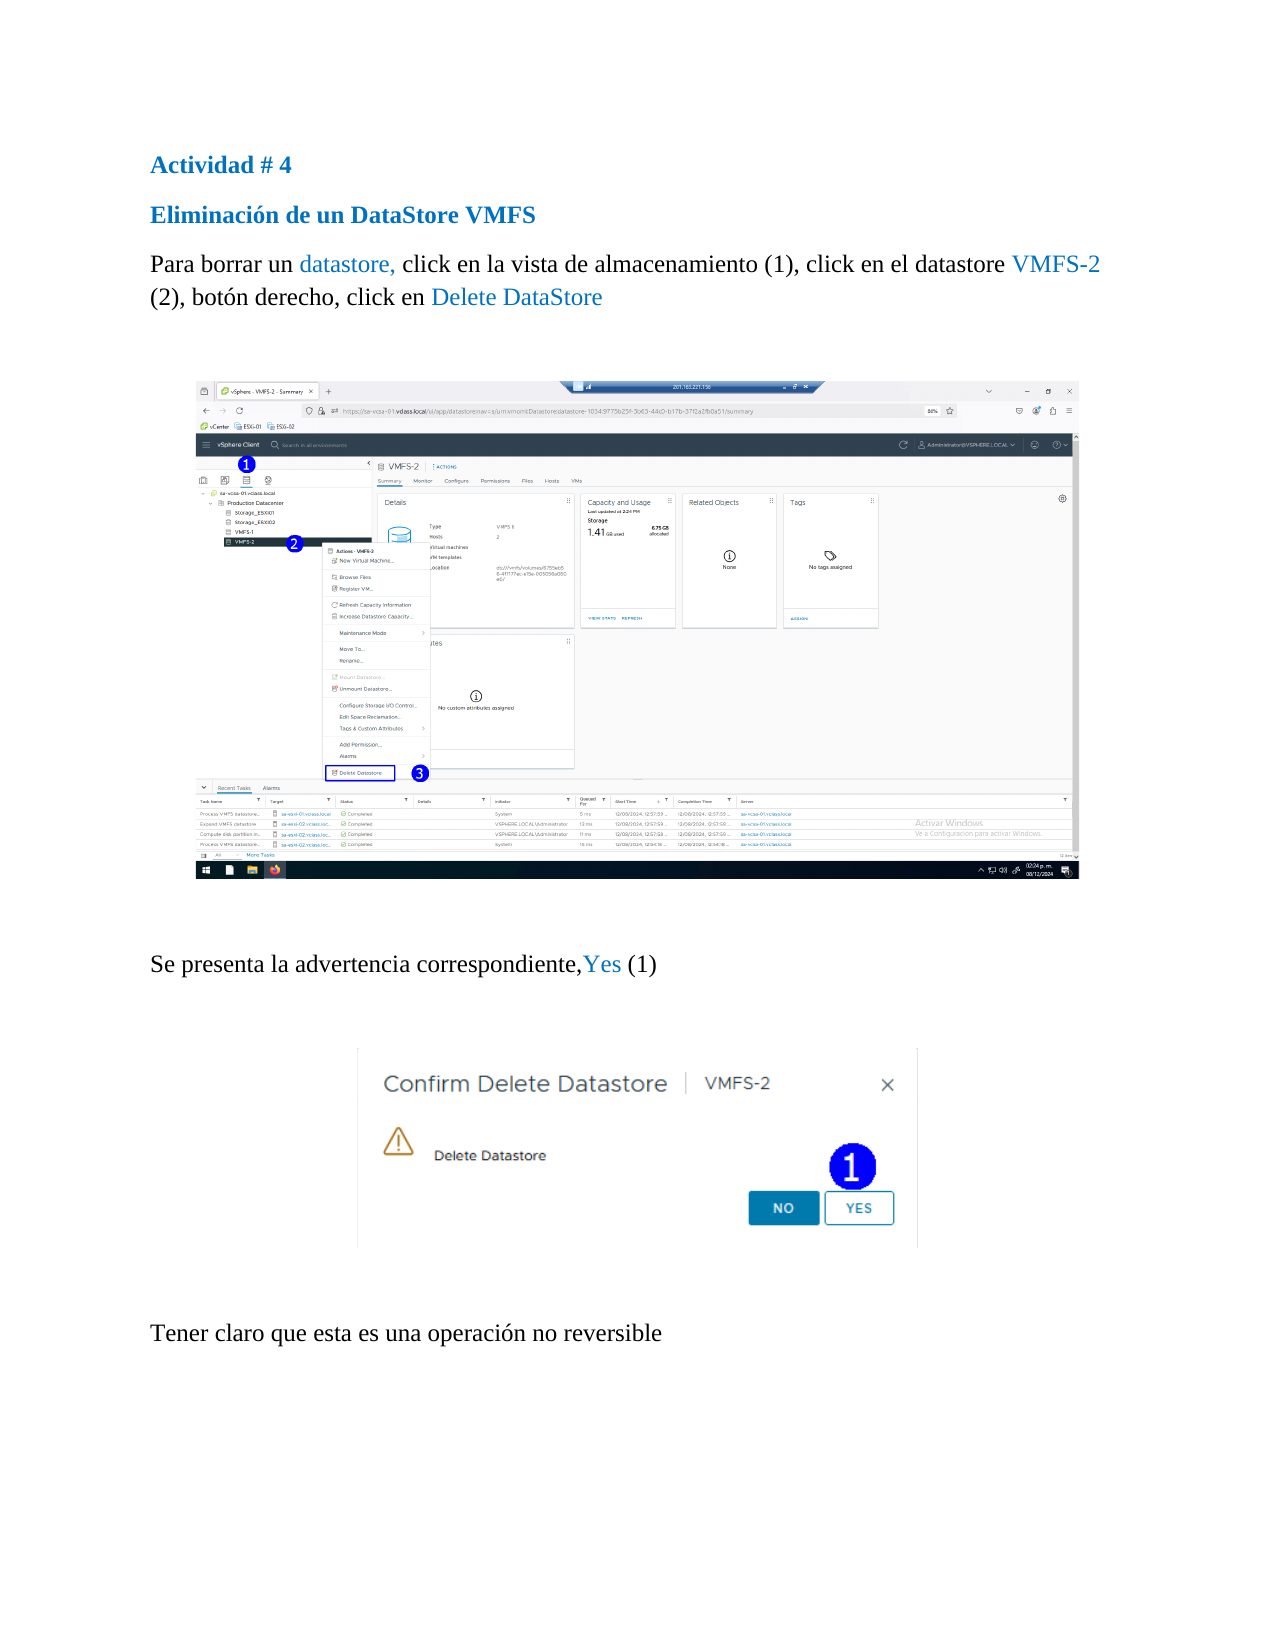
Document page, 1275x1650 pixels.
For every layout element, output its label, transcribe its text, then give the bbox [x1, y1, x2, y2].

text Eliminación de un DataStore VMFS [150, 200, 1125, 228]
text Para borrar un datastore, click en la vista de almacenamiento (1), click en el datastore VMFS-2 (2), botón derecho, click en Delete DataStore [150, 249, 1125, 311]
picture [195, 381, 1080, 879]
text Tener claro que esta es una operación no reversible [150, 1318, 1125, 1347]
picture [357, 1048, 918, 1248]
text Actividad # 4 [150, 150, 1125, 179]
text Se presenta la advertencia correspondiente,Yes (1) [150, 949, 1125, 978]
